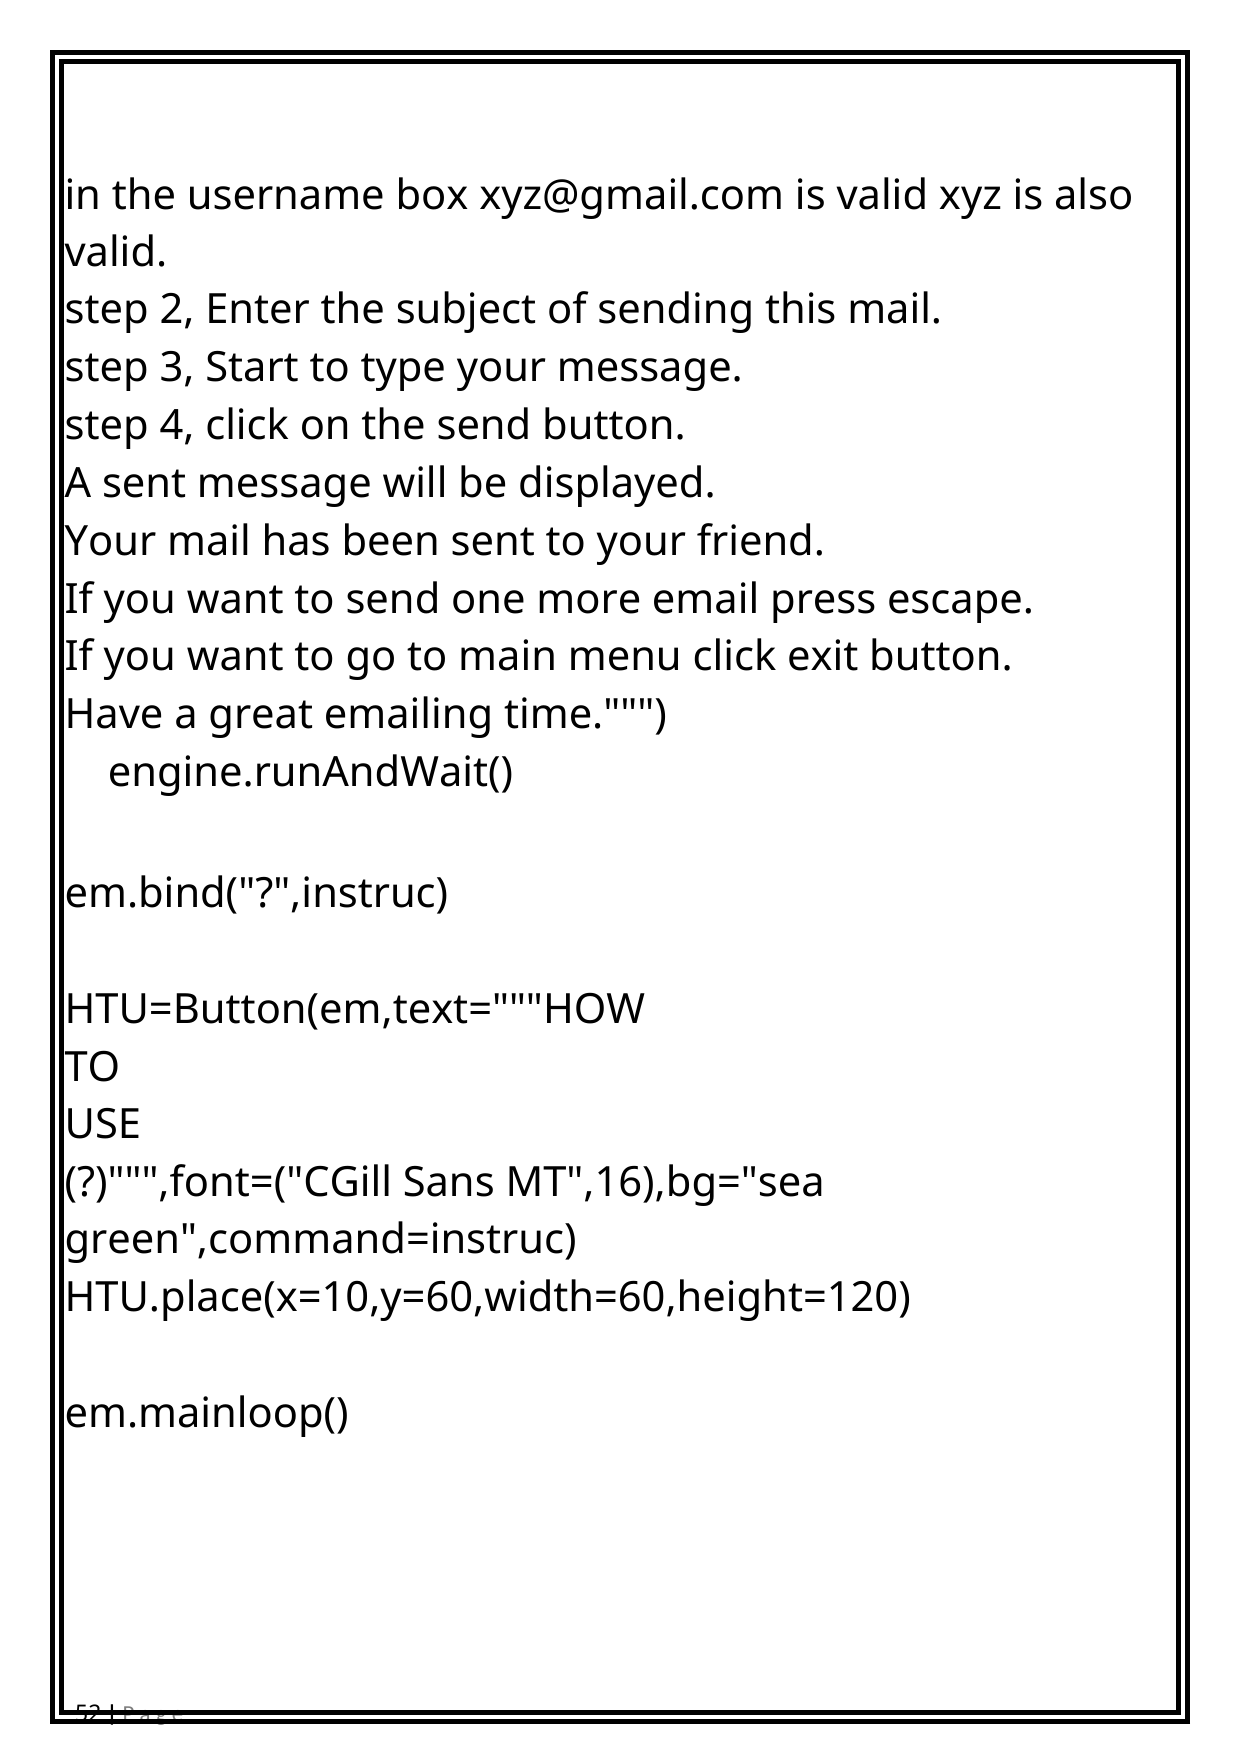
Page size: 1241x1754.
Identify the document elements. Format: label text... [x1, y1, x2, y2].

text TO [64, 1037, 1176, 1093]
text USE [64, 1094, 1176, 1151]
text em.mainloop() [64, 1382, 1176, 1439]
text HTU.place(x=10,y=60,width=60,height=120) [64, 1267, 1176, 1323]
text in the username box xyz@gmail.com is valid xyz is also valid. [64, 165, 1176, 278]
text A sent message will be displayed. [64, 453, 1176, 509]
text step 3, Start to type your message. [64, 337, 1176, 394]
text engine.runAndWait() [64, 742, 1176, 799]
text Have a great emailing time.""") [64, 684, 1176, 741]
text Your mail has been sent to your friend. [64, 511, 1176, 567]
text step 4, click on the send button. [64, 395, 1176, 452]
text (?)""",font=("CGill Sans MT",16),bg="sea green",command=instruc) [64, 1152, 1176, 1266]
text em.bind("?",instruc) [64, 863, 1176, 920]
text If you want to go to main menu click exit button. [64, 626, 1176, 683]
text step 2, Enter the subject of sending this mail. [64, 279, 1176, 336]
text If you want to send one more email press escape. [64, 568, 1176, 625]
text HTU=Button(em,text="""HOW [64, 979, 1176, 1036]
